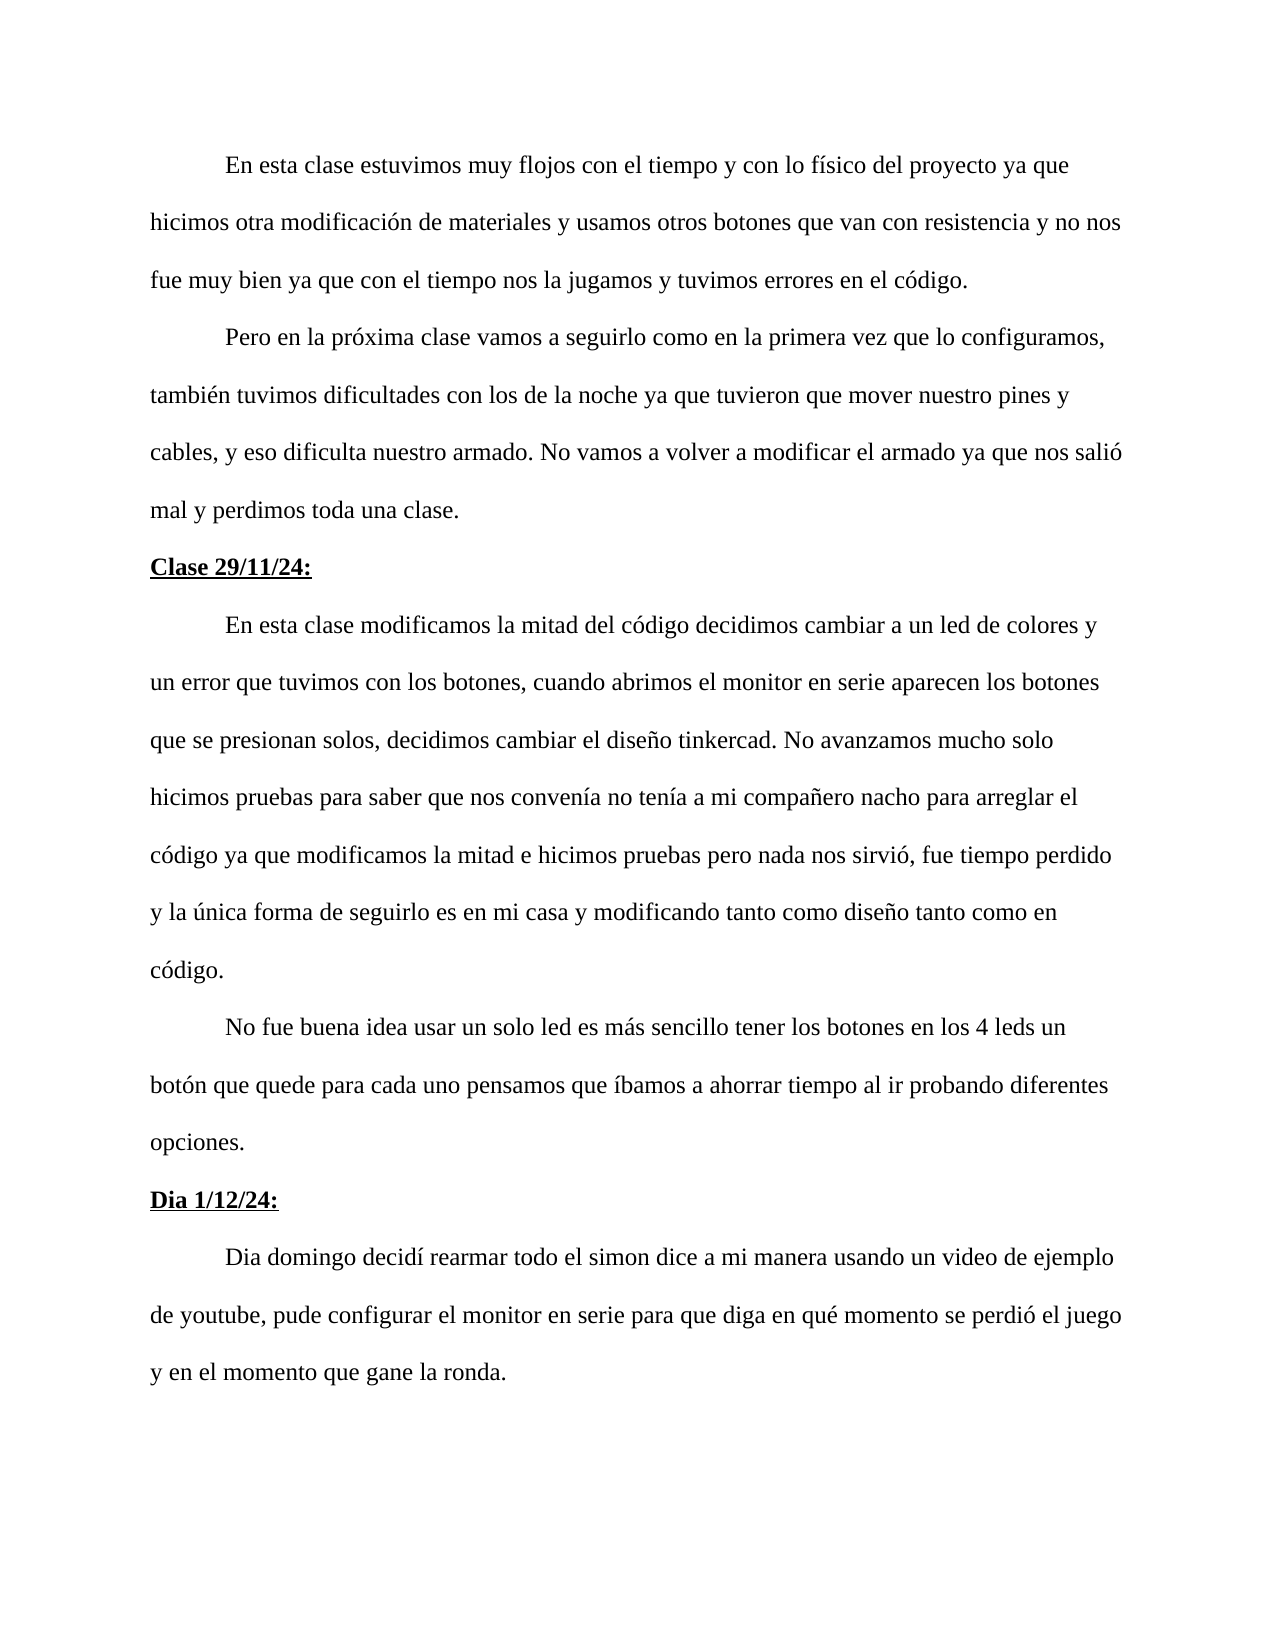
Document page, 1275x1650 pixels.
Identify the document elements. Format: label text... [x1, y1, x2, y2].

text Clase 29/11/24: [150, 552, 1125, 581]
text No fue buena idea usar un solo led es más sencillo tener los botones en los 4 leds un botón que quede para cada uno pensamos que íbamos a ahorrar tiempo al ir probando diferentes opciones. [150, 1012, 1125, 1156]
text En esta clase estuvimos muy flojos con el tiempo y con lo físico del proyecto ya que hicimos otra modificación de materiales y usamos otros botones que van con resistencia y no nos fue muy bien ya que con el tiempo nos la jugamos y tuvimos errores en el código. [150, 150, 1125, 294]
text Pero en la próxima clase vamos a seguirlo como en la primera vez que lo configuramos, también tuvimos dificultades con los de la noche ya que tuvieron que mover nuestro pines y cables, y eso dificulta nuestro armado. No vamos a volver a modificar el armado ya que nos salió mal y perdimos toda una clase. [150, 322, 1125, 524]
text Dia 1/12/24: [150, 1185, 1125, 1214]
text En esta clase modificamos la mitad del código decidimos cambiar a un led de colores y un error que tuvimos con los botones, cuando abrimos el monitor en serie aparecen los botones que se presionan solos, decidimos cambiar el diseño tinkercad. No avanzamos mucho solo hicimos pruebas para saber que nos convenía no tenía a mi compañero nacho para arreglar el código ya que modificamos la mitad e hicimos pruebas pero nada nos sirvió, fue tiempo perdido y la única forma de seguirlo es en mi casa y modificando tanto como diseño tanto como en código. [150, 610, 1125, 984]
text Dia domingo decidí rearmar todo el simon dice a mi manera usando un video de ejemplo de youtube, pude configurar el monitor en serie para que diga en qué momento se perdió el juego y en el momento que gane la ronda. [150, 1242, 1125, 1386]
